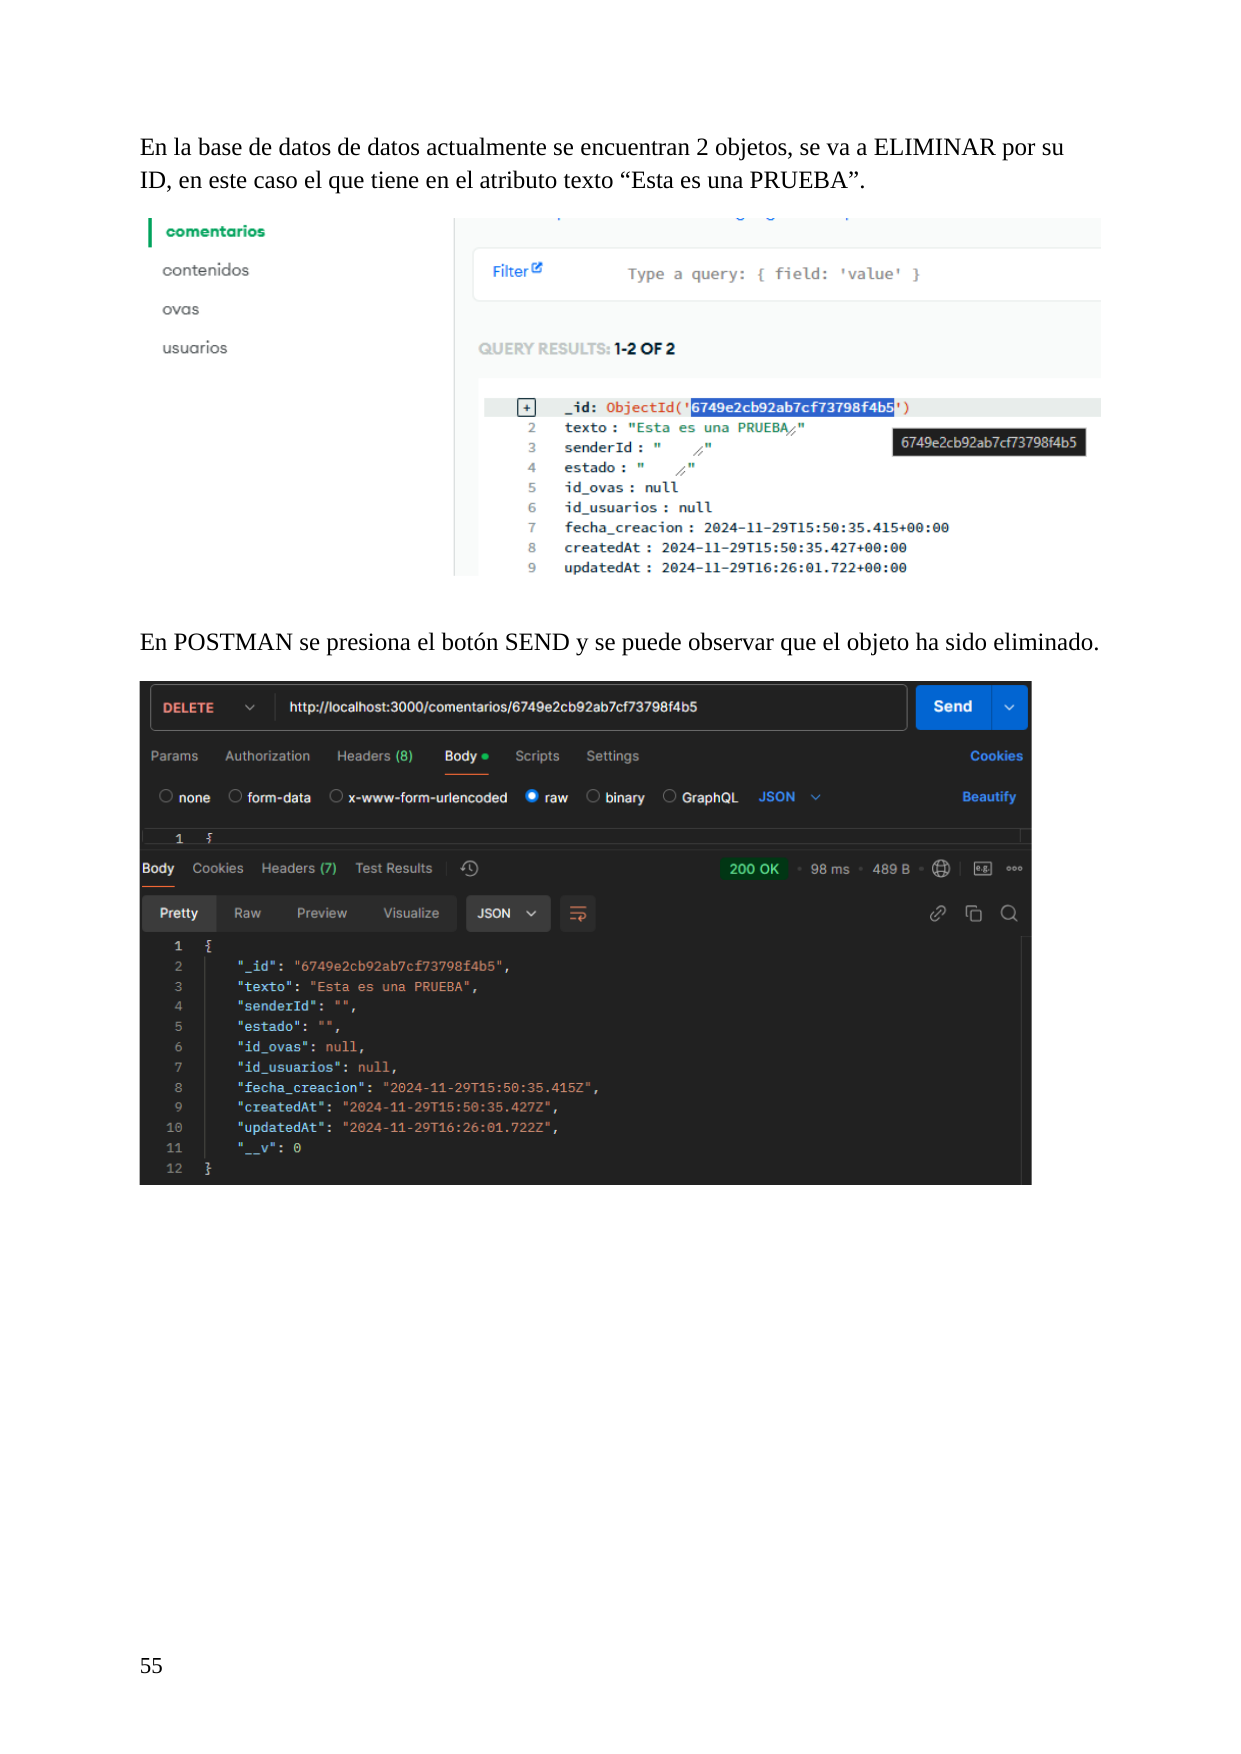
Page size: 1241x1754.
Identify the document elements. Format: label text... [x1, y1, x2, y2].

picture [139, 681, 1032, 1185]
picture [139, 218, 1101, 603]
text En la base de datos de datos actualmente se encuentran 2 objetos, se va a ELIMINAR por su ID, en este caso el que tiene en el atributo texto “Esta es una PRUEBA”. [139, 132, 1101, 194]
text En POSTMAN se presiona el botón SEND y se puede observar que el objeto ha sido eliminado. [139, 627, 1101, 656]
